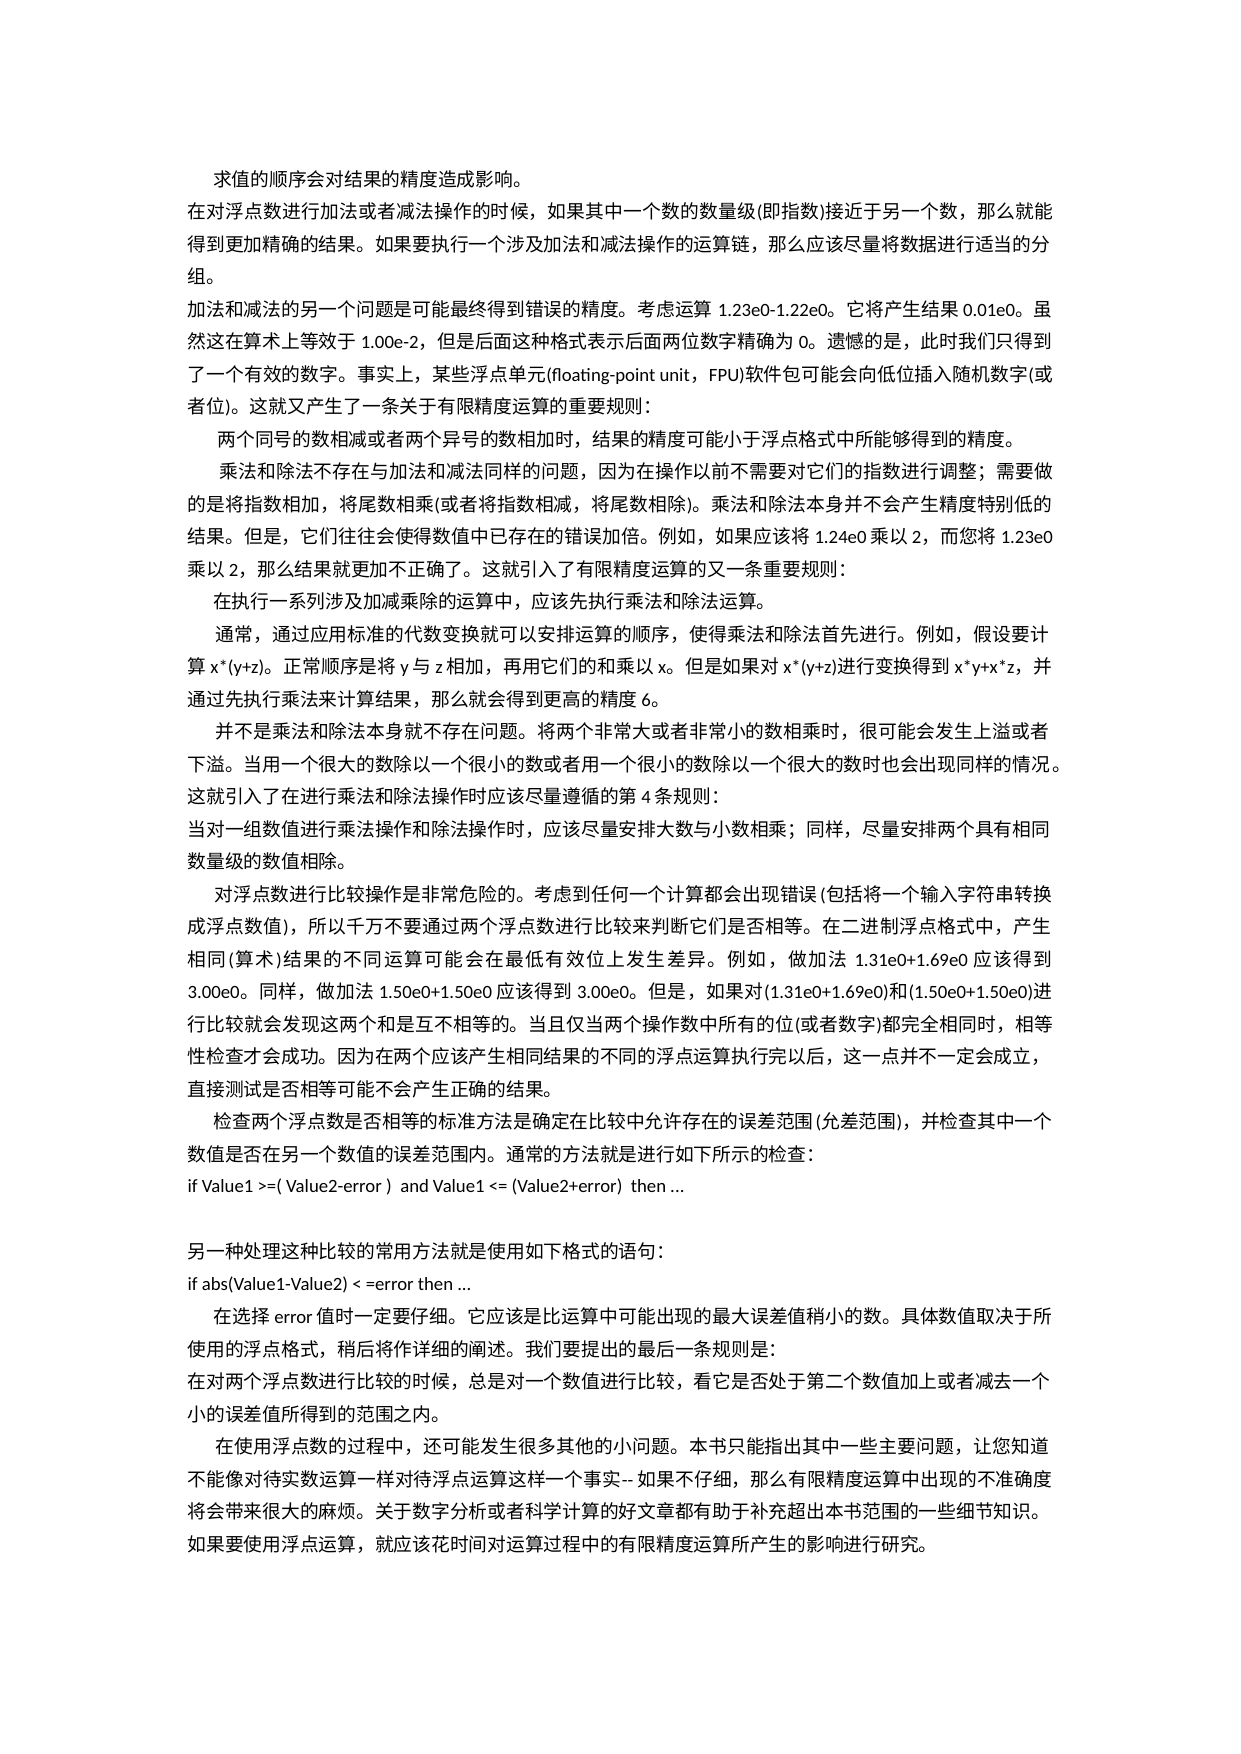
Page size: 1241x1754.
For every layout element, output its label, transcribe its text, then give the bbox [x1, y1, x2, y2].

text 通常，通过应用标准的代数变换就可以安排运算的顺序，使得乘法和除法首先进行。例如，假设要计算x*(y+z)。正常顺序是将y与z相加，再用它们的和乘以x。但是如果对x*(y+z)进行变换得到x*y+x*z，并通过先执行乘法来计算结果，那么就会得到更高的精度6。 [187, 617, 1053, 714]
text 求值的顺序会对结果的精度造成影响。 [187, 162, 1053, 194]
text if abs(Value1-Value2) < =error then ... [187, 1267, 1053, 1299]
text 在选择error值时一定要仔细。它应该是比运算中可能出现的最大误差值稍小的数。具体数值取决于所使用的浮点格式，稍后将作详细的阐述。我们要提出的最后一条规则是： [187, 1299, 1053, 1364]
text 另一种处理这种比较的常用方法就是使用如下格式的语句： [187, 1234, 1053, 1267]
text 在使用浮点数的过程中，还可能发生很多其他的小问题。本书只能指出其中一些主要问题，让您知道不能像对待实数运算一样对待浮点运算这样一个事实-- 如果不仔细，那么有限精度运算中出现的不准确度将会带来很大的麻烦。关于数字分析或者科学计算的好文章都有助于补充超出本书范围的一些细节知识。如果要使用浮点运算，就应该花时间对运算过程中的有限精度运算所产生的影响进行研究。 [187, 1429, 1053, 1559]
text 检查两个浮点数是否相等的标准方法是确定在比较中允许存在的误差范围(允差范围)，并检查其中一个数值是否在另一个数值的误差范围内。通常的方法就是进行如下所示的检查： [187, 1104, 1053, 1169]
text 在对两个浮点数进行比较的时候，总是对一个数值进行比较，看它是否处于第二个数值加上或者减去一个小的误差值所得到的范围之内。 [187, 1364, 1053, 1429]
text 加法和减法的另一个问题是可能最终得到错误的精度。考虑运算1.23e0-1.22e0。它将产生结果0.01e0。虽然这在算术上等效于1.00e-2，但是后面这种格式表示后面两位数字精确为0。遗憾的是，此时我们只得到了一个有效的数字。事实上，某些浮点单元(floating-point unit，FPU)软件包可能会向低位插入随机数字(或者位)。这就又产生了一条关于有限精度运算的重要规则： [187, 292, 1053, 422]
text 对浮点数进行比较操作是非常危险的。考虑到任何一个计算都会出现错误(包括将一个输入字符串转换成浮点数值)，所以千万不要通过两个浮点数进行比较来判断它们是否相等。在二进制浮点格式中，产生相同(算术)结果的不同运算可能会在最低有效位上发生差异。例如，做加法1.31e0+1.69e0应该得到3.00e0。同样，做加法1.50e0+1.50e0应该得到3.00e0。但是，如果对(1.31e0+1.69e0)和(1.50e0+1.50e0)进行比较就会发现这两个和是互不相等的。当且仅当两个操作数中所有的位(或者数字)都完全相同时，相等性检查才会成功。因为在两个应该产生相同结果的不同的浮点运算执行完以后，这一点并不一定会成立，直接测试是否相等可能不会产生正确的结果。 [187, 877, 1053, 1104]
text 当对一组数值进行乘法操作和除法操作时，应该尽量安排大数与小数相乘；同样，尽量安排两个具有相同数量级的数值相除。 [187, 812, 1053, 877]
text 在对浮点数进行加法或者减法操作的时候，如果其中一个数的数量级(即指数)接近于另一个数，那么就能得到更加精确的结果。如果要执行一个涉及加法和减法操作的运算链，那么应该尽量将数据进行适当的分组。 [187, 194, 1053, 292]
text 乘法和除法不存在与加法和减法同样的问题，因为在操作以前不需要对它们的指数进行调整；需要做的是将指数相加，将尾数相乘(或者将指数相减，将尾数相除)。乘法和除法本身并不会产生精度特别低的结果。但是，它们往往会使得数值中已存在的错误加倍。例如，如果应该将1.24e0乘以2，而您将1.23e0乘以2，那么结果就更加不正确了。这就引入了有限精度运算的又一条重要规则： [187, 454, 1053, 584]
text 在执行一系列涉及加减乘除的运算中，应该先执行乘法和除法运算。 [187, 584, 1053, 617]
text 并不是乘法和除法本身就不存在问题。将两个非常大或者非常小的数相乘时，很可能会发生上溢或者下溢。当用一个很大的数除以一个很小的数或者用一个很小的数除以一个很大的数时也会出现同样的情况。这就引入了在进行乘法和除法操作时应该尽量遵循的第4条规则： [187, 714, 1053, 812]
text if Value1 >=( Value2-error ) and Value1 <= (Value2+error) then ... [187, 1169, 1053, 1202]
text 两个同号的数相减或者两个异号的数相加时，结果的精度可能小于浮点格式中所能够得到的精度。 [187, 422, 1053, 454]
